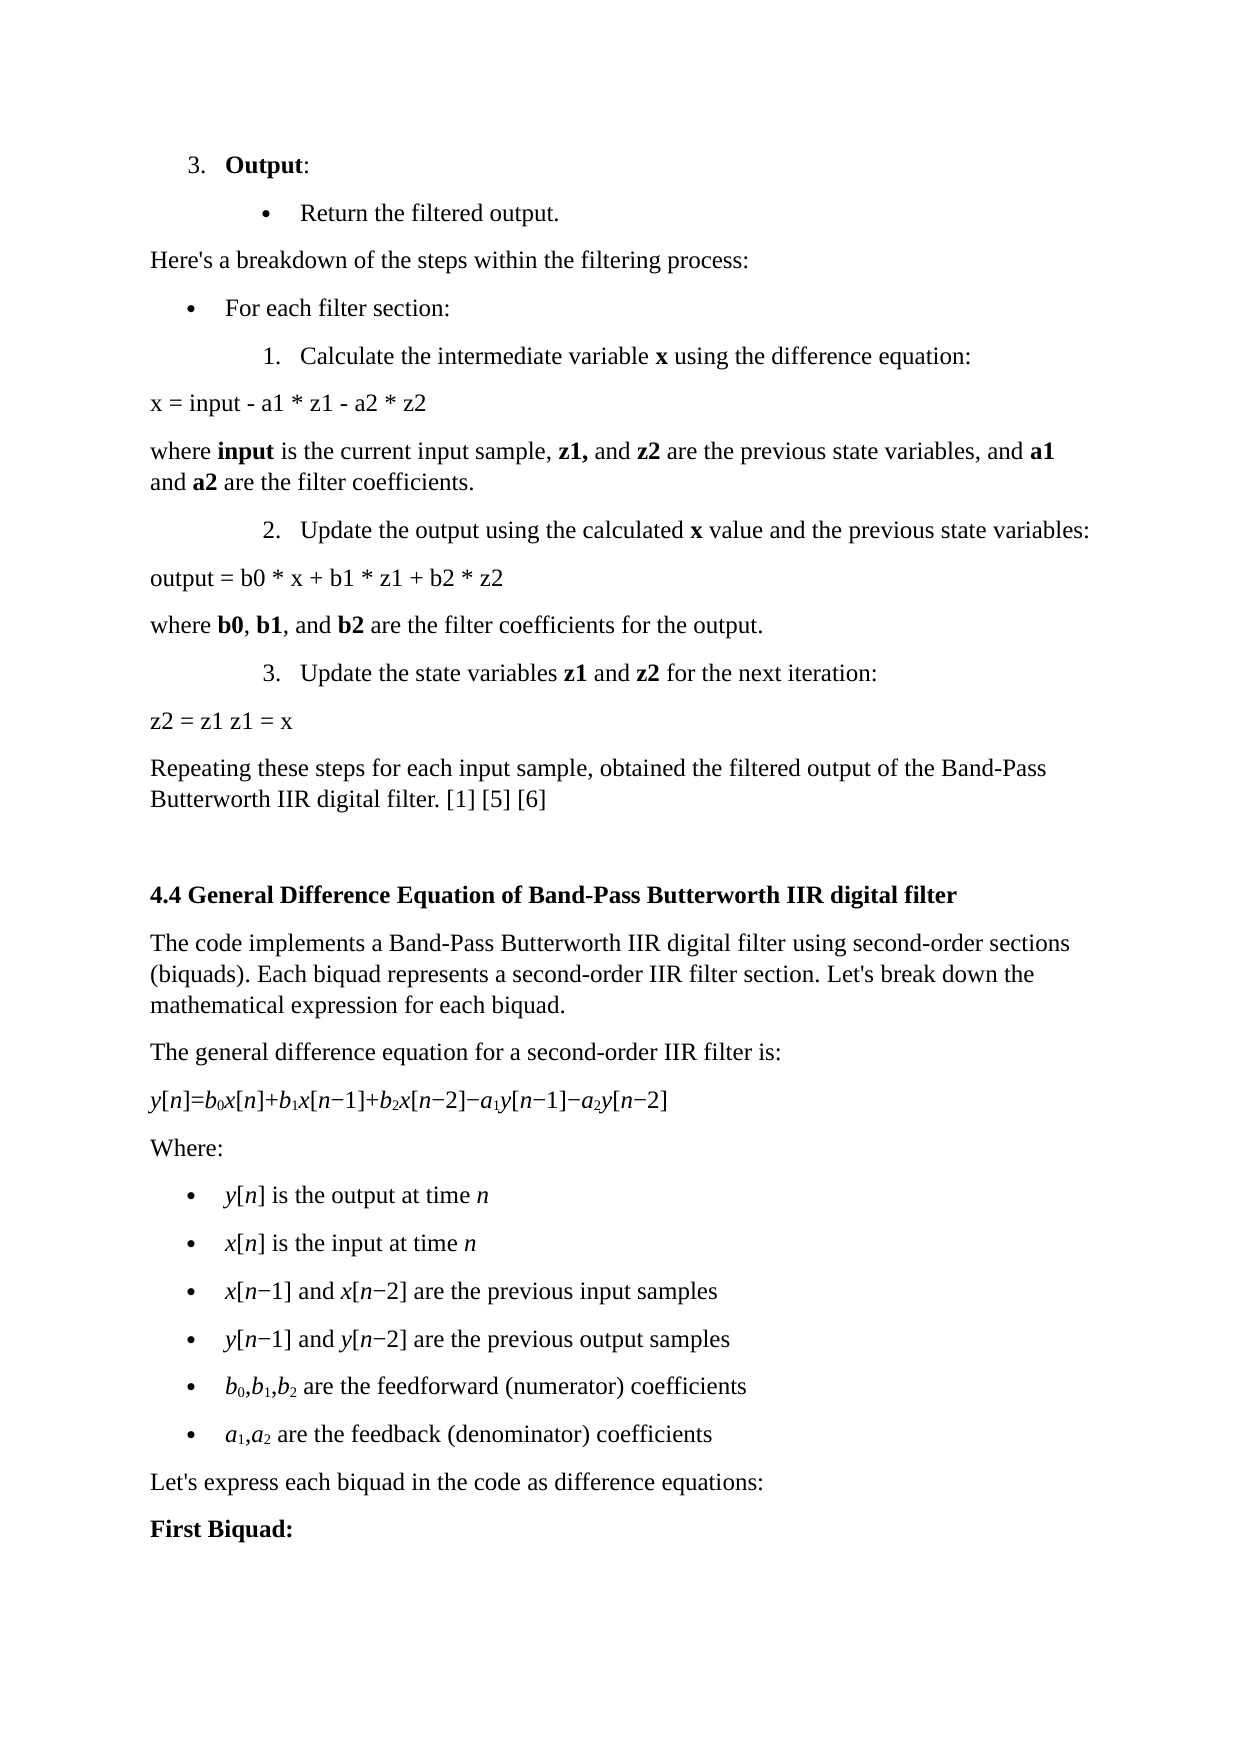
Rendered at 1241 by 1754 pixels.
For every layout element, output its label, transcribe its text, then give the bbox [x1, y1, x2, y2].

list Calculate the intermediate variable x using the difference equation: [262, 341, 1090, 369]
text output = b0 * x + b1 * z1 + b2 * z2 [150, 563, 1090, 591]
text Repeating these steps for each input sample, obtained the filtered output of the Band-Pass Butterworth IIR digital filter. [1] [5] [6] [150, 753, 1090, 813]
list Output: [187, 150, 1090, 179]
text The general difference equation for a second-order IIR filter is: [150, 1037, 1090, 1066]
text y[n]=b0​x[n]+b1​x[n−1]+b2​x[n−2]−a1​y[n−1]−a2​y[n−2] [150, 1085, 1090, 1114]
text where b0, b1, and b2 are the filter coefficients for the output. [150, 610, 1090, 639]
list a1​,a2​ are the feedback (denominator) coefficients [187, 1419, 1090, 1448]
list Update the state variables z1 and z2 for the next iteration: [262, 658, 1090, 687]
text First Biquad: [150, 1514, 1090, 1543]
list y[n−1] and y[n−2] are the previous output samples [187, 1324, 1090, 1352]
text where input is the current input sample, z1, and z2 are the previous state variables, and a1 and a2 are the filter coefficients. [150, 436, 1090, 496]
text The code implements a Band-Pass Butterworth IIR digital filter using second-order sections (biquads). Each biquad represents a second-order IIR filter section. Let's break down the mathematical expression for each biquad. [150, 928, 1090, 1018]
list x[n] is the input at time n [187, 1228, 1090, 1257]
list x[n−1] and x[n−2] are the previous input samples [187, 1276, 1090, 1305]
list Return the filtered output. [262, 198, 1090, 226]
text Let's express each biquad in the code as difference equations: [150, 1467, 1090, 1496]
text 4.4 General Difference Equation of Band-Pass Butterworth IIR digital filter [150, 880, 1090, 909]
text Here's a breakdown of the steps within the filtering process: [150, 245, 1090, 274]
list b0​,b1​,b2​ are the feedforward (numerator) coefficients [187, 1371, 1090, 1400]
list y[n] is the output at time n [187, 1181, 1090, 1209]
text x = input - a1 * z1 - a2 * z2 [150, 388, 1090, 417]
text z2 = z1 z1 = x [150, 706, 1090, 734]
list Update the output using the calculated x value and the previous state variables: [262, 515, 1090, 544]
text Where: [150, 1133, 1090, 1162]
list For each filter section: [187, 293, 1090, 322]
